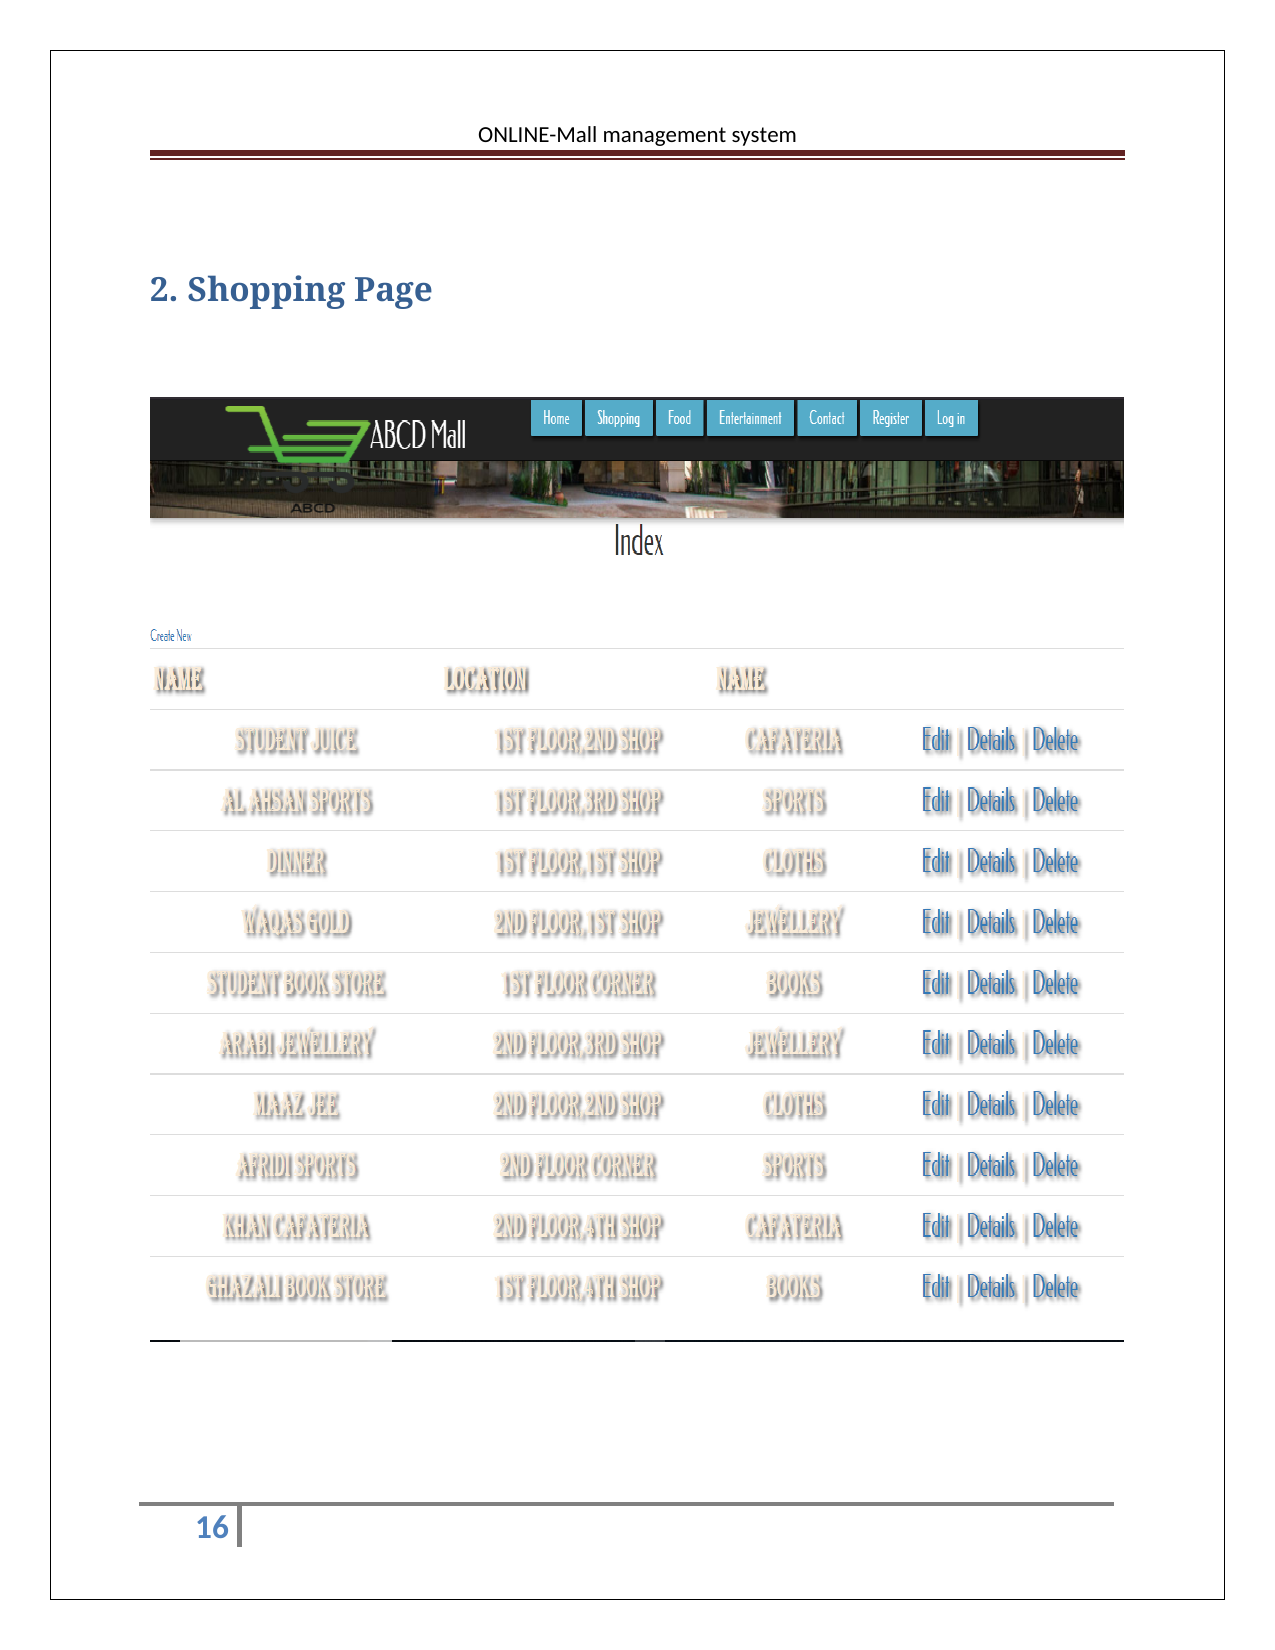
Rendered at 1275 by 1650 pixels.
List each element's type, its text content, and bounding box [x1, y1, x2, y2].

picture [150, 397, 1124, 1342]
subtitle Shopping Page [150, 266, 1125, 312]
